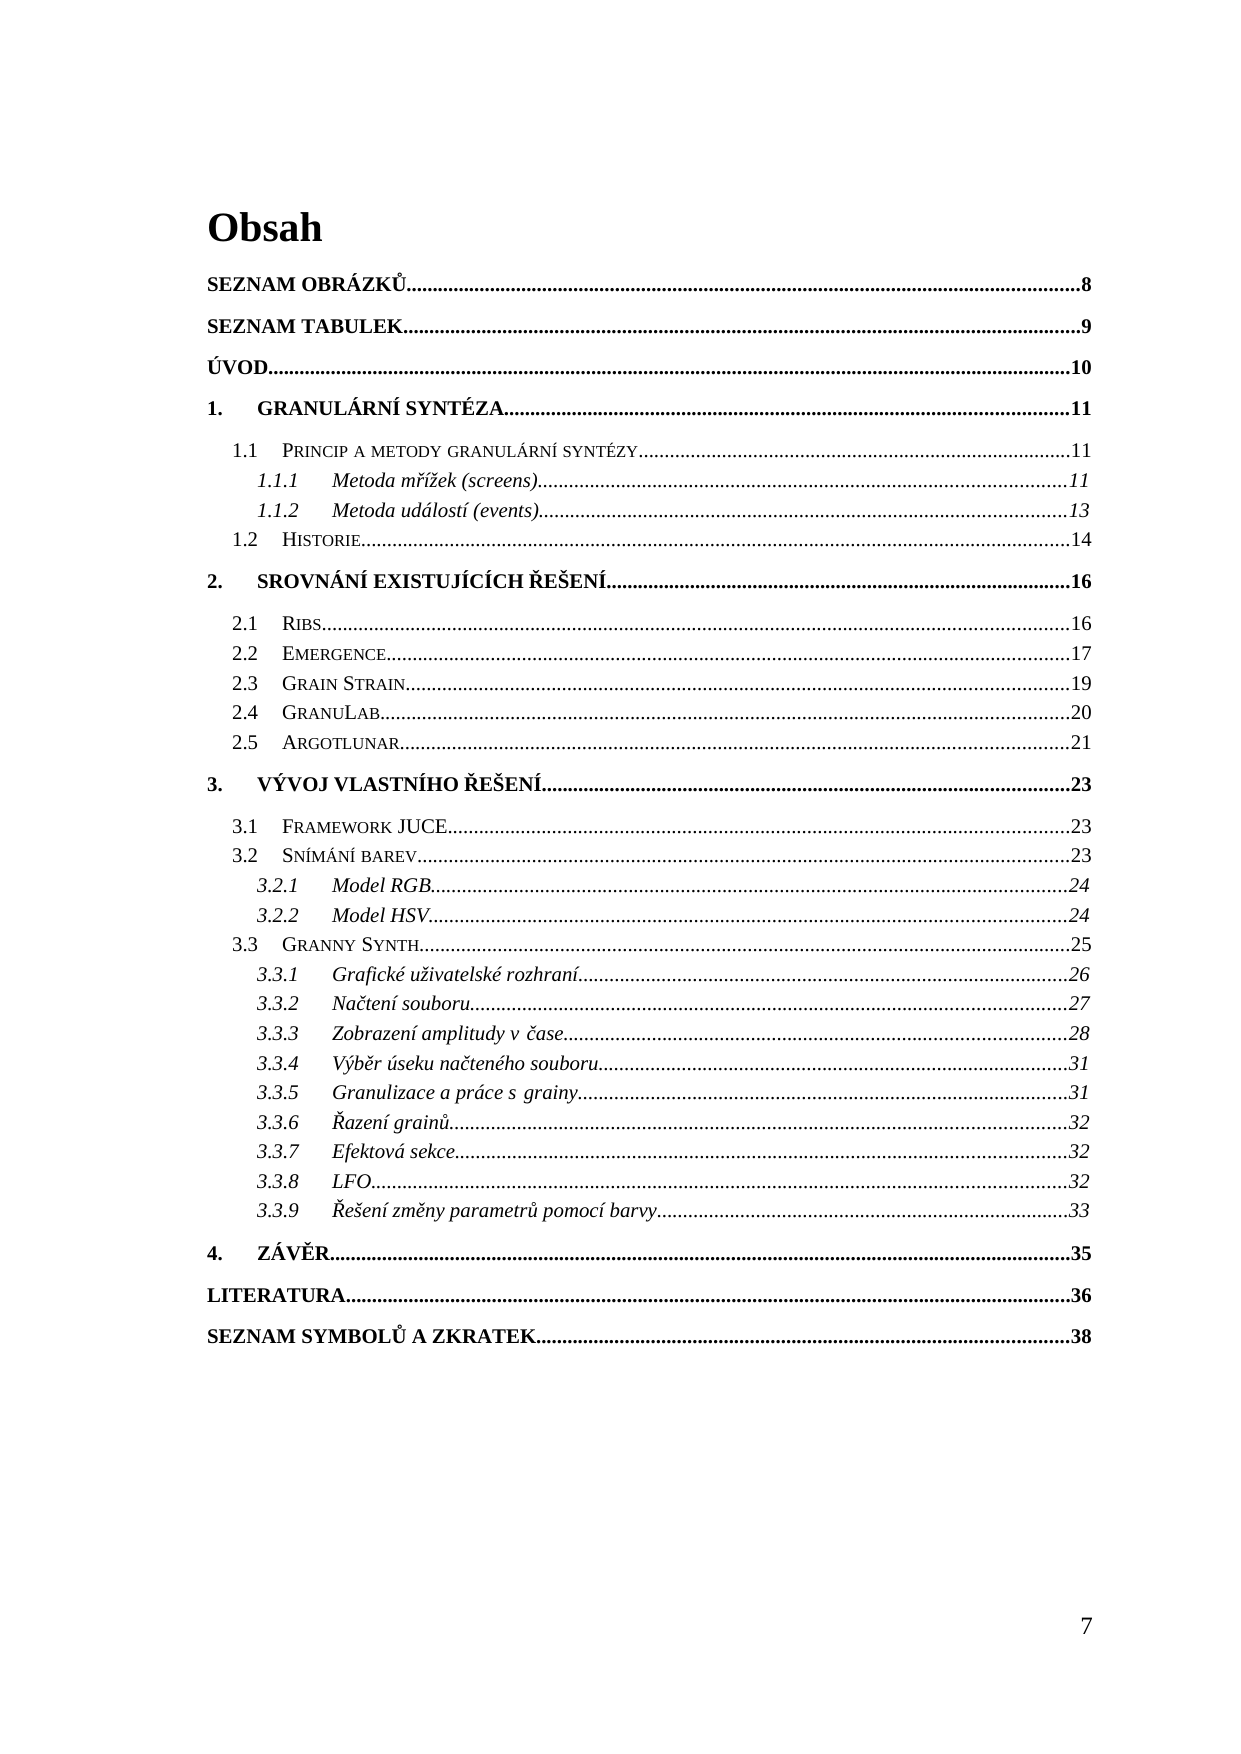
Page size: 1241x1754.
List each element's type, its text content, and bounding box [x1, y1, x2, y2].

text Seznam tabulek 9 [207, 313, 1092, 338]
text 3.3.2 Načtení souboru 27 [257, 991, 1092, 1015]
text 1.1 Princip a metody granulární syntézy 11 [232, 438, 1092, 462]
text 3.3.8 LFO 32 [257, 1169, 1092, 1193]
text 3.2.1 Model RGB 24 [257, 873, 1092, 897]
text 2.2 Emergence 17 [232, 641, 1092, 665]
text 3.3.5 Granulizace a práce s grainy 31 [257, 1080, 1092, 1104]
text 3.3.4 Výběr úseku načteného souboru 31 [257, 1050, 1092, 1074]
text Seznam symbolů a zkratek 38 [207, 1324, 1092, 1348]
text Obsah [207, 202, 1092, 250]
text 2. Srovnání existujících řešení 16 [207, 569, 1092, 593]
text 3.1 Framework JUCE 23 [232, 814, 1092, 838]
text 3. Vývoj vlastního řešení 23 [207, 772, 1092, 796]
text Seznam obrázků 8 [207, 272, 1092, 296]
text 3.2 Snímání barev 23 [232, 843, 1092, 867]
text 3.3 Granny Synth 25 [232, 932, 1092, 956]
text 3.3.9 Řešení změny parametrů pomocí barvy 33 [257, 1198, 1092, 1222]
text 3.3.1 Grafické uživatelské rozhraní 26 [257, 962, 1092, 986]
text 2.1 Ribs 16 [232, 611, 1092, 635]
text Úvod 10 [207, 355, 1092, 379]
text 1. Granulární syntéza 11 [207, 396, 1092, 420]
text 4. Závěr 35 [207, 1240, 1092, 1264]
text 3.3.3 Zobrazení amplitudy v čase 28 [257, 1021, 1092, 1045]
text Literatura 36 [207, 1282, 1092, 1307]
text 3.3.7 Efektová sekce 32 [257, 1139, 1092, 1163]
text 1.1.1 Metoda mřížek (screens) 11 [257, 468, 1092, 492]
text 1.2 Historie 14 [232, 527, 1092, 551]
text 2.4 GranuLab 20 [232, 700, 1092, 724]
text 2.5 Argotlunar 21 [232, 729, 1092, 754]
text 3.2.2 Model HSV 24 [257, 902, 1092, 927]
text 2.3 Grain Strain 19 [232, 670, 1092, 694]
text 3.3.6 Řazení grainů 32 [257, 1109, 1092, 1134]
text 1.1.2 Metoda událostí (events) 13 [257, 497, 1092, 522]
